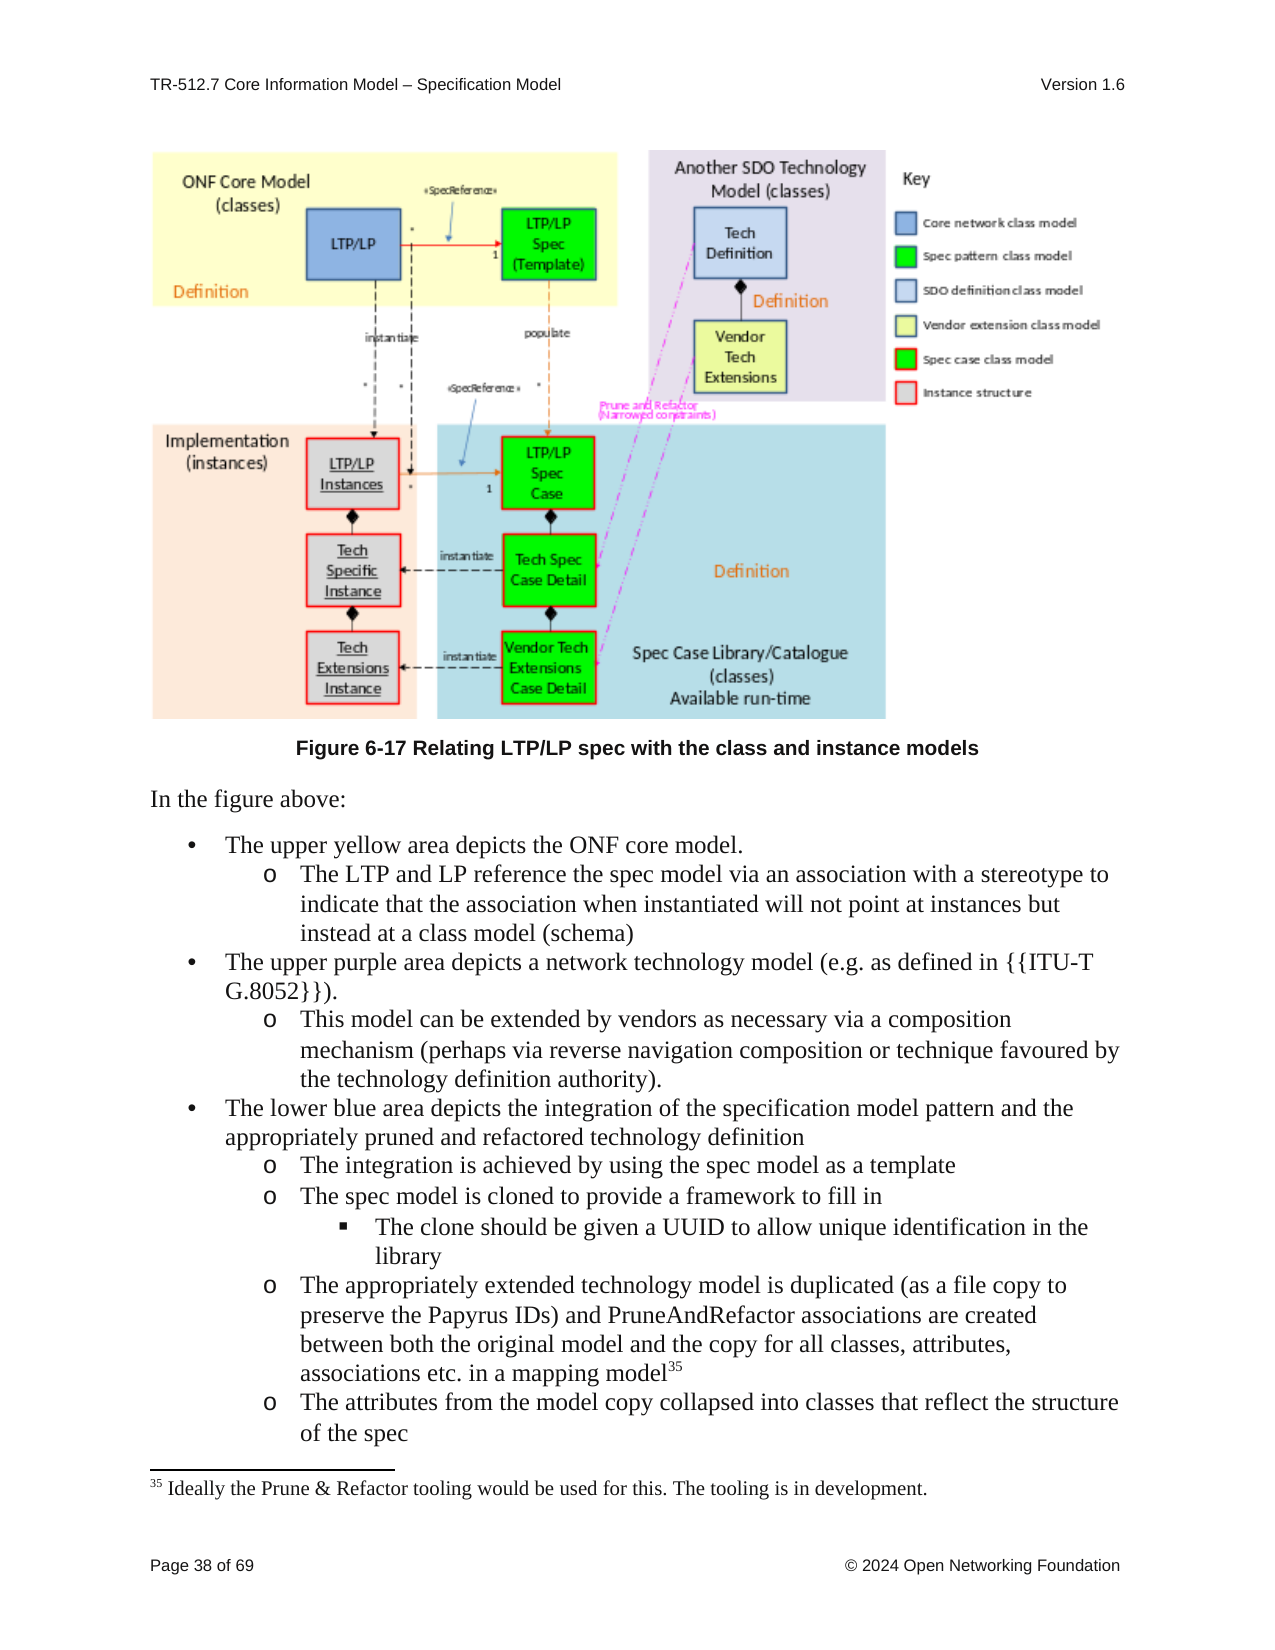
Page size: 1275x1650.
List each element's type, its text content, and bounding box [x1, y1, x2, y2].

list The LTP and LP reference the spec model via an association with a stereotype to indicate that the association when instantiated will not point at instances but instead at a class model (schema) [262, 859, 1125, 947]
list The integration is achieved by using the spec model as a template [262, 1151, 1125, 1181]
list The spec model is cloned to provide a framework to fill in [262, 1181, 1125, 1212]
list This model can be extended by vendors as necessary via a composition mechanism (perhaps via reverse navigation composition or technique favoured by the technology definition authority). [262, 1004, 1125, 1093]
list The clone should be given a UUID to allow unique identification in the library [337, 1212, 1125, 1270]
text In the figure above: [150, 784, 1125, 813]
list The appropriately extended technology model is duplicated (as a file copy to preserve the Papyrus IDs) and PruneAndRefactor associations are created between both the original model and the copy for all classes, attributes, associations etc. in a mapping model [262, 1270, 1125, 1387]
list The upper purple area depicts a network technology model (e.g. as defined in {{ITU-T G.8052}}). [187, 947, 1125, 1004]
list The upper yellow area depicts the ONF core model. [187, 830, 1125, 859]
list The attributes from the model copy collapsed into classes that reflect the structure of the spec [262, 1387, 1125, 1446]
list The lower blue area depicts the integration of the specification model pattern and the appropriately pruned and refactored technology definition [187, 1093, 1125, 1151]
